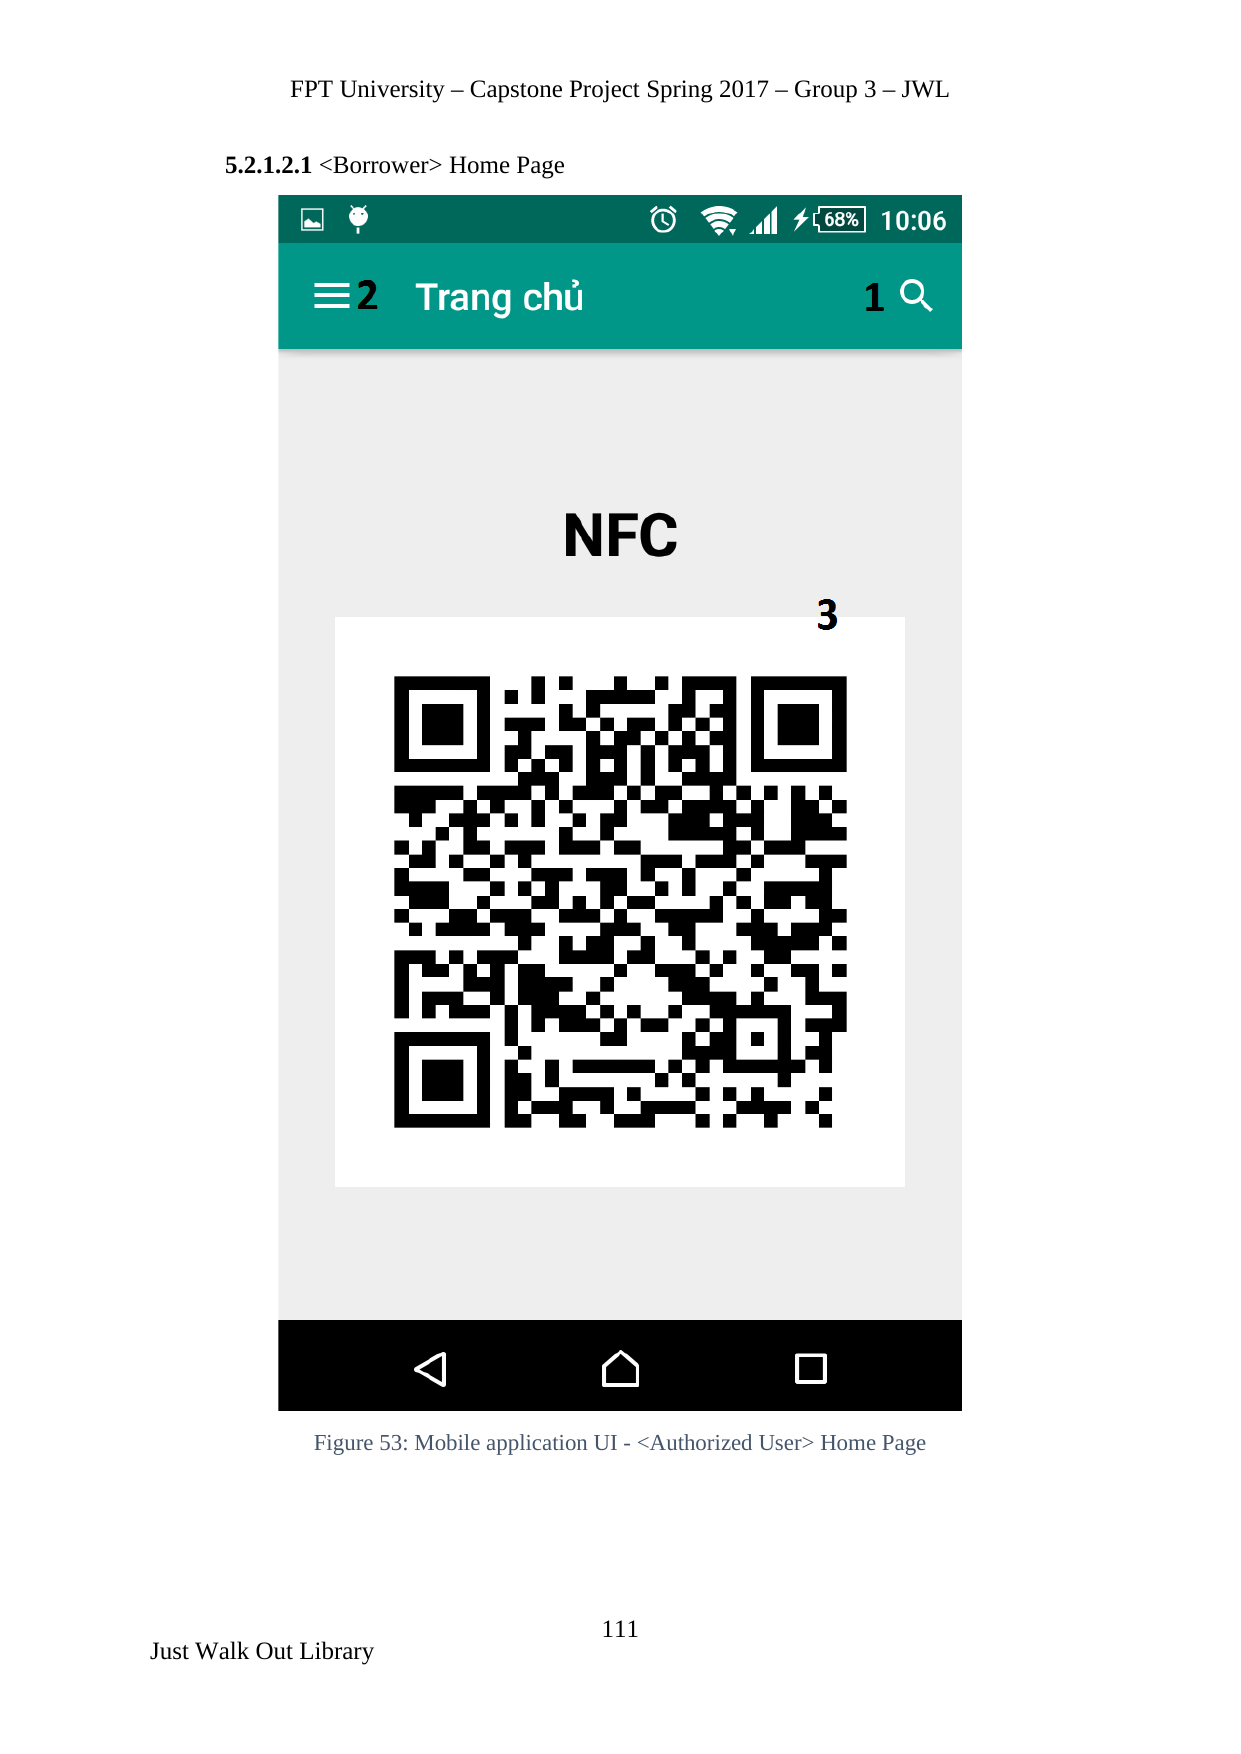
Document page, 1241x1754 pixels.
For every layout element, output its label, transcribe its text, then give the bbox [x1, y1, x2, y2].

picture [278, 195, 962, 1411]
subtitle <Borrower> Home Page [225, 150, 1090, 179]
